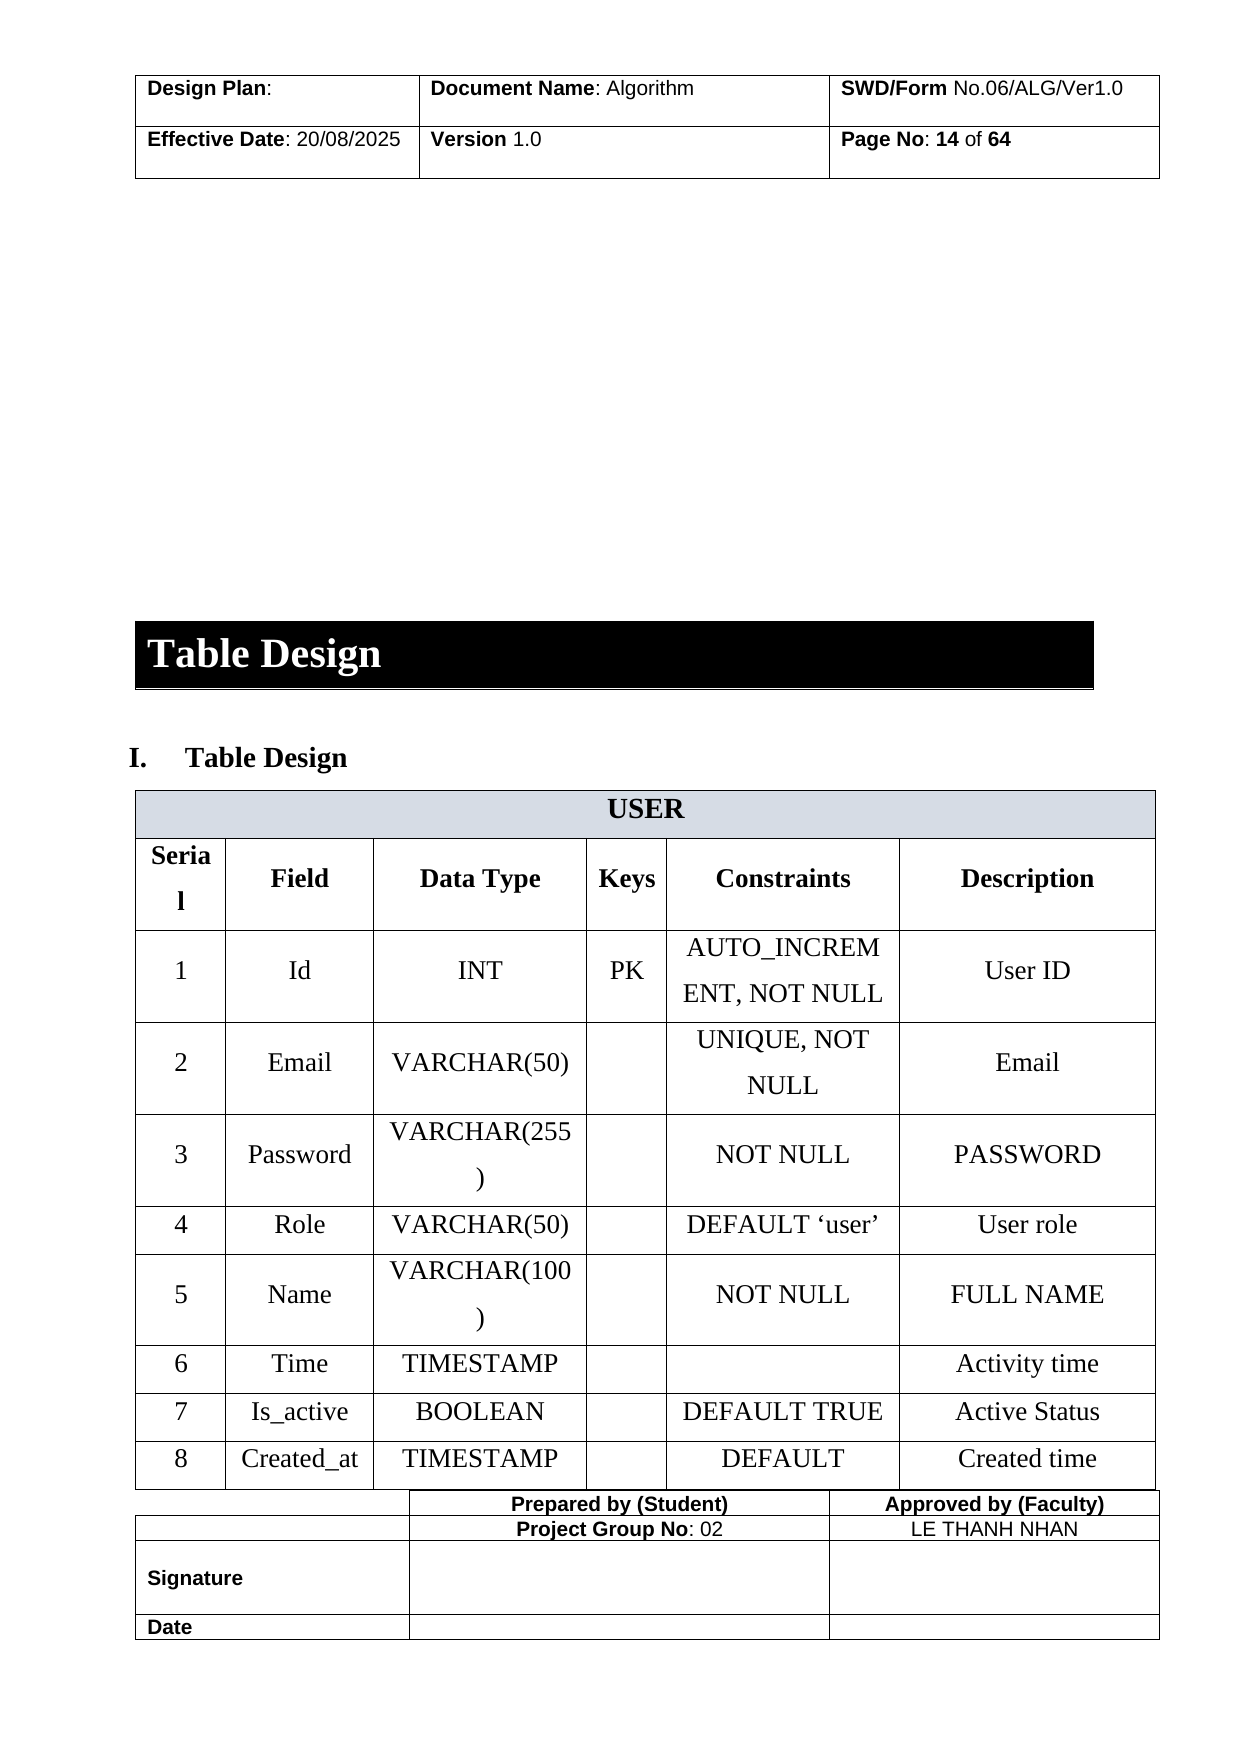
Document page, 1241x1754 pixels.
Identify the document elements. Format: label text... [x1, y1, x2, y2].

table_cell Is_active [226, 1394, 373, 1441]
table_cell Keys [587, 839, 666, 930]
table_cell DEFAULT TRUE [667, 1394, 899, 1441]
table_cell Field [226, 839, 373, 930]
table_cell VARCHAR(50) [374, 1207, 586, 1253]
table_cell [587, 1442, 666, 1488]
table_cell NOT NULL [667, 1115, 899, 1206]
table_cell [587, 1394, 666, 1441]
table_cell Constraints [667, 839, 899, 930]
table_cell UNIQUE, NOT NULL [667, 1023, 899, 1114]
table_cell 8 [136, 1442, 225, 1488]
table_cell TIMESTAMP [374, 1442, 586, 1488]
table_cell Role [226, 1207, 373, 1253]
table_cell 7 [136, 1394, 225, 1441]
table_cell Name [226, 1255, 373, 1345]
table_cell VARCHAR(255) [374, 1115, 586, 1206]
table_cell NOT NULL [667, 1255, 899, 1345]
table_cell VARCHAR(50) [374, 1023, 586, 1114]
table_cell Id [226, 931, 373, 1022]
table_cell Email [226, 1023, 373, 1114]
table_cell [667, 1346, 899, 1393]
table_cell [587, 1255, 666, 1345]
table_cell PK [587, 931, 666, 1022]
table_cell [667, 1442, 899, 1488]
table_cell [587, 1207, 666, 1253]
table_cell PASSWORD [900, 1115, 1155, 1206]
table_cell 3 [136, 1115, 225, 1206]
table_cell User ID [900, 931, 1155, 1022]
table_cell TIMESTAMP [374, 1346, 586, 1393]
table_cell 5 [136, 1255, 225, 1345]
table_cell Password [226, 1115, 373, 1206]
table_cell Active Status [900, 1394, 1155, 1441]
table_cell FULL NAME [900, 1255, 1155, 1345]
table_header Table Design [136, 622, 1093, 688]
table_cell 1 [136, 931, 225, 1022]
table_cell [587, 1115, 666, 1206]
table_cell Email [900, 1023, 1155, 1114]
table_cell [587, 1023, 666, 1114]
table_cell [587, 1346, 666, 1393]
table_cell INT [374, 931, 586, 1022]
table_cell 6 [136, 1346, 225, 1393]
table_cell VARCHAR(100) [374, 1255, 586, 1345]
table_cell Created time [900, 1442, 1155, 1488]
table_cell Time [226, 1346, 373, 1393]
table_cell 4 [136, 1207, 225, 1253]
table_cell 2 [136, 1023, 225, 1114]
list Table Design [147, 740, 1093, 773]
table_cell Activity time [900, 1346, 1155, 1393]
table_cell Description [900, 839, 1155, 930]
table_cell Data Type [374, 839, 586, 930]
table_cell Serial [136, 839, 225, 930]
table_cell DEFAULT ‘user’ [667, 1207, 899, 1253]
table_cell AUTO_INCREMENT, NOT NULL [667, 931, 899, 1022]
table_cell Created_at [226, 1442, 373, 1488]
table_header USER [136, 791, 1155, 838]
table_cell User role [900, 1207, 1155, 1253]
table_cell BOOLEAN [374, 1394, 586, 1441]
